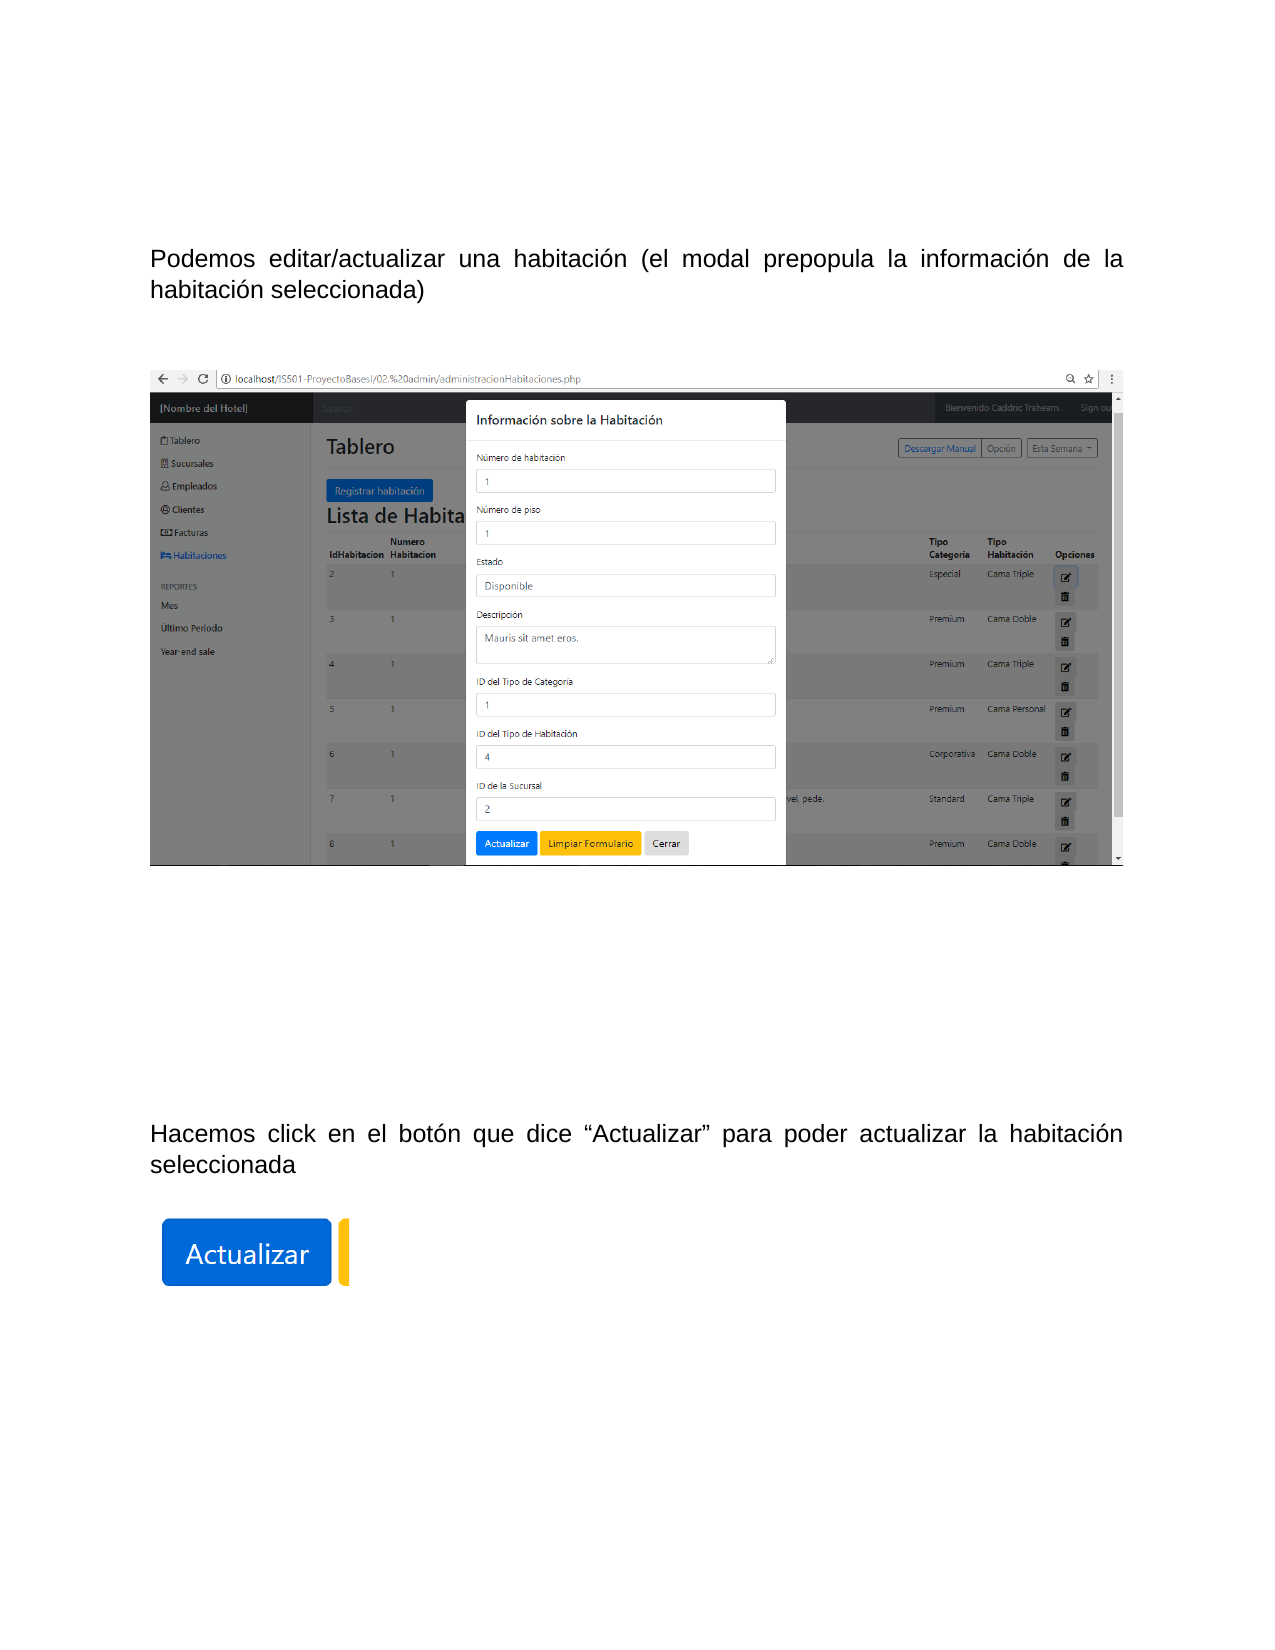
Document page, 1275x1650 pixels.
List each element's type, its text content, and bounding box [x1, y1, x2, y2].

list Hacemos click en el botón que dice “Actualizar” para poder actualizar la habitación seleccionada [150, 1119, 1125, 1179]
picture [150, 1197, 350, 1309]
list Podemos editar/actualizar una habitación (el modal prepopula la información de la habitación seleccionada) [150, 244, 1125, 303]
picture [150, 370, 1124, 866]
